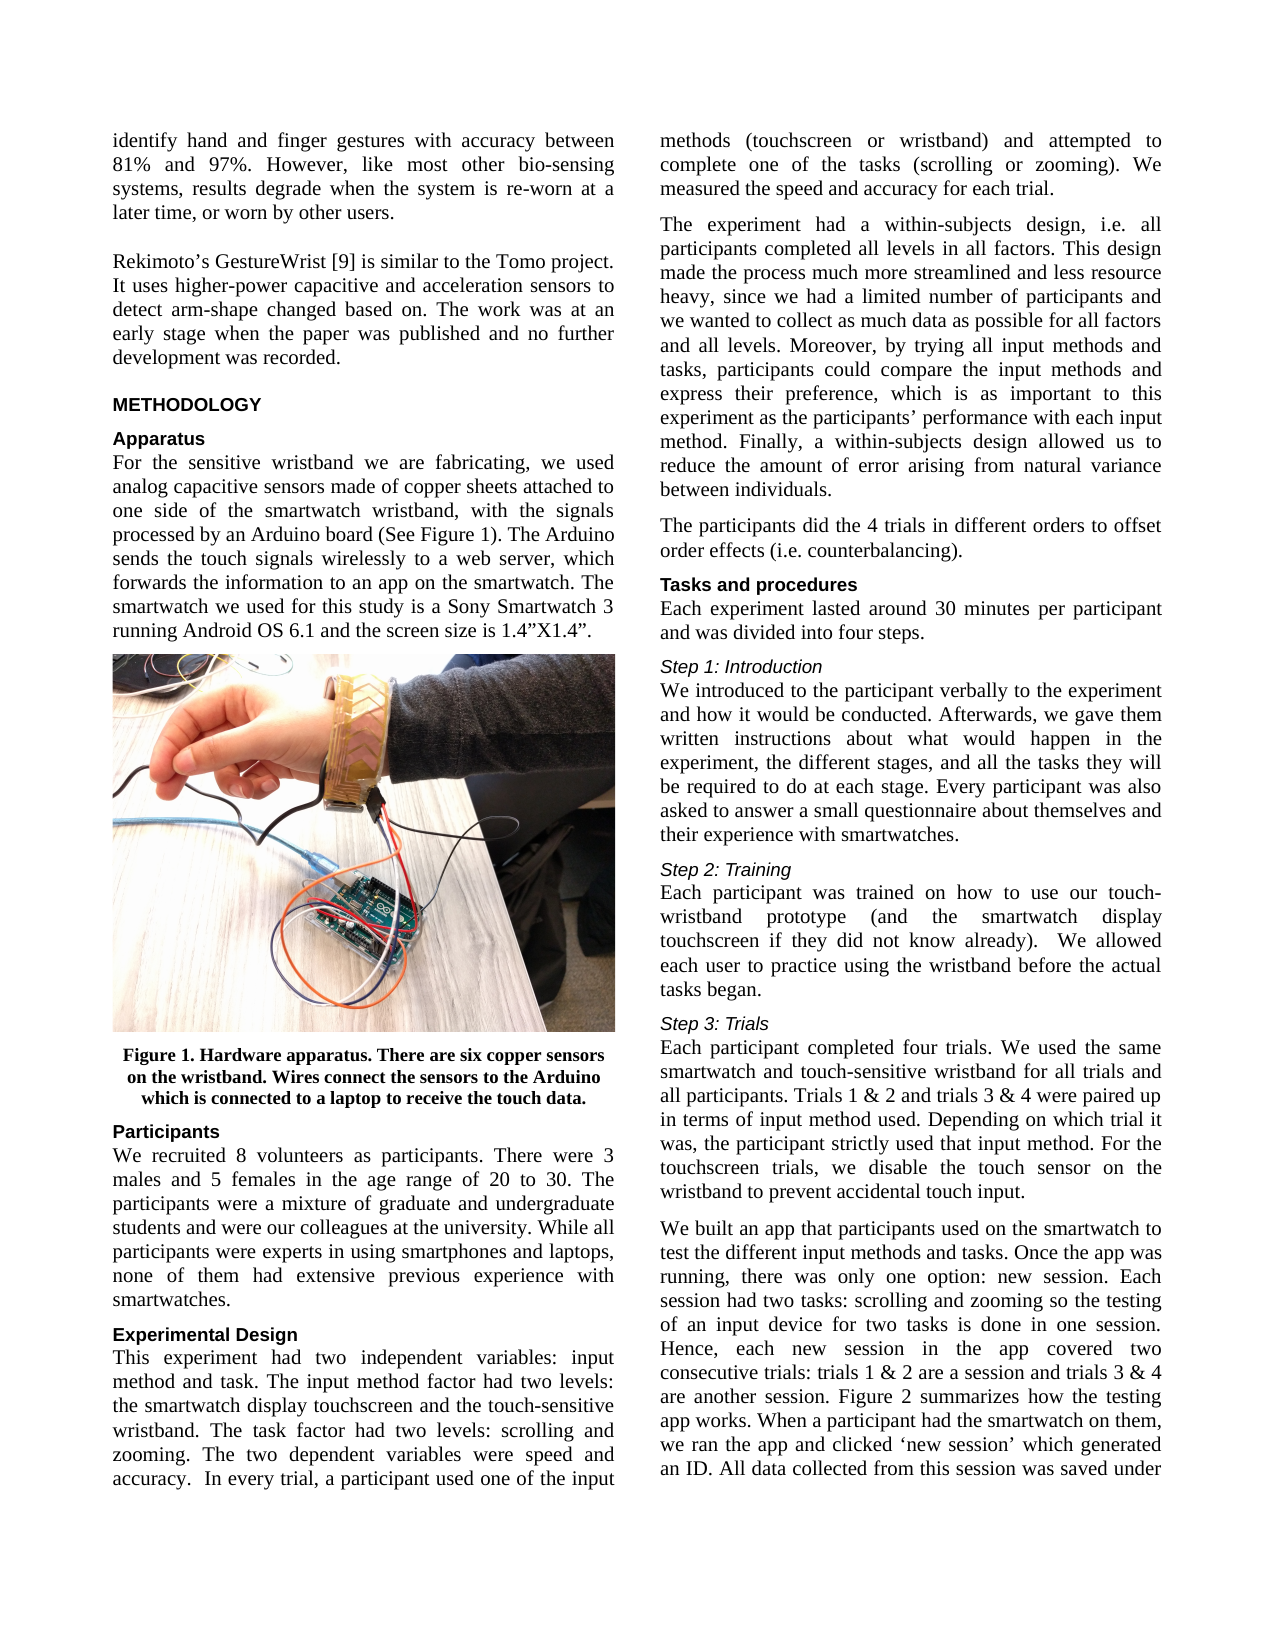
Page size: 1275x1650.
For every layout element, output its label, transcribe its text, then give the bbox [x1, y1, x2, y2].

text For the sensitive wristband we are fabricating, we used analog capacitive sensors made of copper sheets attached to one side of the smartwatch wristband, with the signals processed by an Arduino board (See Figure 1). The Arduino sends the touch signals wirelessly to a web server, which forwards the information to an app on the smartwatch. The smartwatch we used for this study is a Sony Smartwatch 3 running Android OS 6.1 and the screen size is 1.4”X1.4”. [112, 450, 615, 642]
text This experiment had two independent variables: input method and task. The input method factor had two levels: the smartwatch display touchscreen and the touch-sensitive wristband. The task factor had two levels: scrolling and zooming. The two dependent variables were speed and accuracy. In every trial, a participant used one of the input methods (touchscreen or wristband) and attempted to complete one of the tasks (scrolling or zooming). We measured the speed and accuracy for each trial. [112, 1345, 615, 1490]
subtitle Apparatus [112, 428, 615, 450]
text The experiment had a within-subjects design, i.e. all participants completed all levels in all factors. This design made the process much more streamlined and less resource heavy, since we had a limited number of participants and we wanted to collect as much data as possible for all factors and all levels. Moreover, by trying all input methods and tasks, participants could compare the input methods and express their preference, which is as important to this experiment as the participants’ performance with each input method. Finally, a within-subjects design allowed us to reduce the amount of error arising from natural variance between individuals. [660, 212, 1162, 501]
subtitle Step 3: Trials [660, 1013, 1162, 1035]
subtitle Tasks and procedures [660, 574, 1162, 596]
text Each participant was trained on how to use our touch-wristband prototype (and the smartwatch display touchscreen if they did not know already). We allowed each user to practice using the wristband before the actual tasks began. [660, 880, 1162, 1001]
text Each participant completed four trials. We used the same smartwatch and touch-sensitive wristband for all trials and all participants. Trials 1 & 2 and trials 3 & 4 were paired up in terms of input method used. Depending on which trial it was, the participant strictly used that input method. For the touchscreen trials, we disable the touch sensor on the wristband to prevent accidental touch input. [660, 1035, 1162, 1203]
text We recruited 8 volunteers as participants. There were 3 males and 5 females in the age range of 20 to 30. The participants were a mixture of graduate and undergraduate students and were our colleagues at the university. While all participants were experts in using smartphones and laptops, none of them had extensive previous experience with smartwatches. [112, 1143, 615, 1311]
text The participants did the 4 trials in different orders to offset order effects (i.e. counterbalancing). [660, 513, 1162, 562]
text We introduced to the participant verbally to the experiment and how it would be conducted. Afterwards, we gave them written instructions about what would happen in the experiment, the different stages, and all the tasks they will be required to do at each stage. Every participant was also asked to answer a small questionnaire about themselves and their experience with smartwatches. [660, 678, 1162, 846]
subtitle Experimental Design [112, 1324, 615, 1345]
subtitle Participants [112, 1121, 615, 1143]
picture [112, 654, 615, 1032]
text We built an app that participants used on the smartwatch to test the different input methods and tasks. Once the app was running, there was only one option: new session. Each session had two tasks: scrolling and zooming so the testing of an input device for two tasks is done in one session. Hence, each new session in the app covered two consecutive trials: trials 1 & 2 are a session and trials 3 & 4 are another session. Figure 2 summarizes how the testing app works. When a participant had the smartwatch on them, we ran the app and clicked ‘new session’ which generated an ID. All data collected from this session was saved under this ID. Afterwards, the screen went to the main menu which had three options: scrolling, zooming, and finish. We selected the task that should be done in this trial. [660, 1216, 1162, 1480]
subtitle Step 1: Introduction [660, 656, 1162, 678]
subtitle Step 2: Training [660, 859, 1162, 880]
subtitle Methodology [112, 394, 615, 416]
text Rekimoto’s GestureWrist [9] is similar to the Tomo project. It uses higher-power capacitive and acceleration sensors to detect arm-shape changed based on. The work was at an early stage when the paper was published and no further development was recorded. [112, 249, 615, 369]
text Each experiment lasted around 30 minutes per participant and was divided into four steps. [660, 596, 1162, 644]
text This experiment had two independent variables: input method and task. The input method factor had two levels: the smartwatch display touchscreen and the touch-sensitive wristband. The task factor had two levels: scrolling and zooming. The two dependent variables were speed and accuracy. In every trial, a participant used one of the input methods (touchscreen or wristband) and attempted to complete one of the tasks (scrolling or zooming). We measured the speed and accuracy for each trial. [660, 127, 1162, 200]
